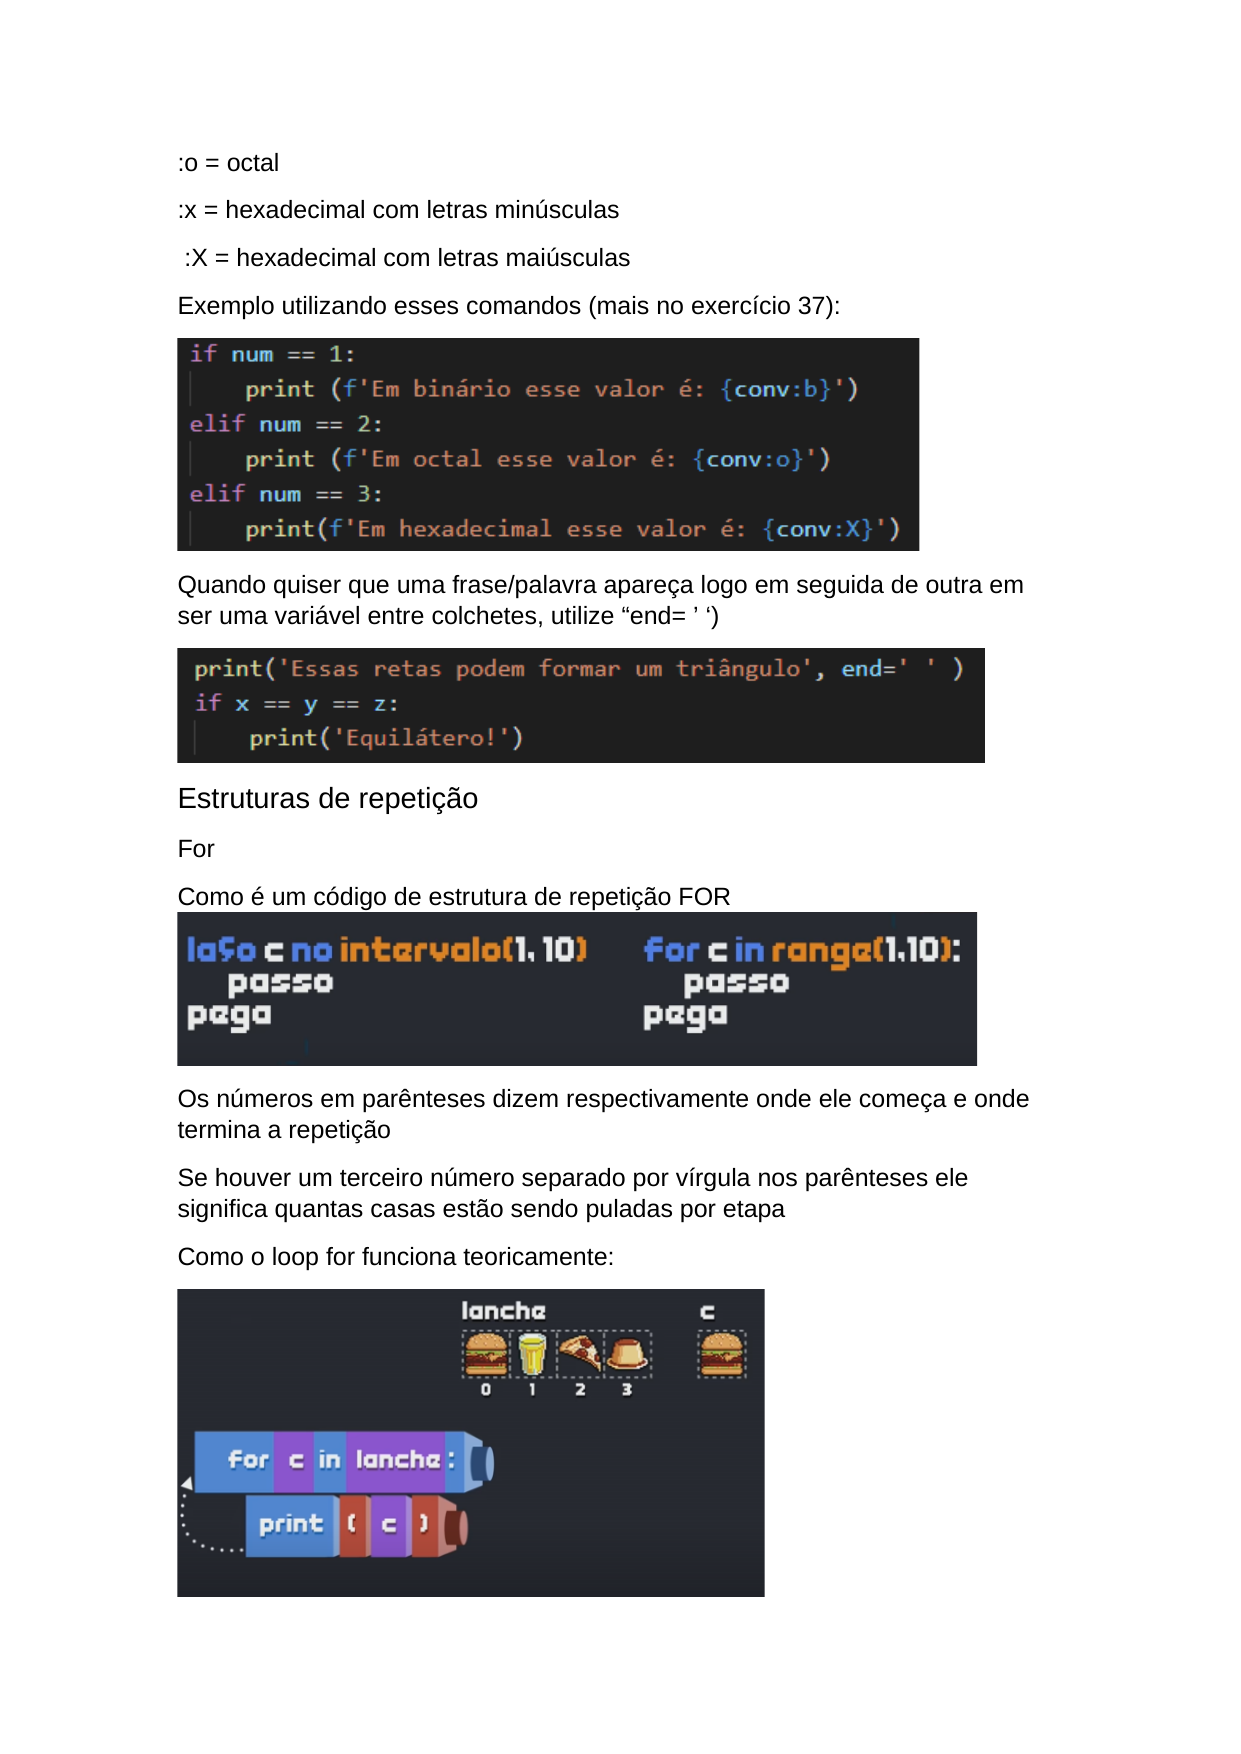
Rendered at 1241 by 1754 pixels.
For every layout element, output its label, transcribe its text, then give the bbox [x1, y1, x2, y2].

text :x = hexadecimal com letras minúsculas [177, 195, 1063, 224]
text Quando quiser que uma frase/palavra apareça logo em seguida de outra em ser uma variável entre colchetes, utilize “end= ’ ‘) [177, 570, 1063, 629]
text Exemplo utilizando esses comandos (mais no exercício 37): [177, 291, 1063, 319]
text For [177, 834, 1063, 863]
picture [177, 912, 978, 1066]
text Estruturas de repetição [177, 781, 1063, 815]
text Como o loop for funciona teoricamente: [177, 1242, 1063, 1271]
text :o = octal [177, 148, 1063, 176]
picture [177, 1289, 765, 1597]
text :X = hexadecimal com letras maiúsculas [177, 243, 1063, 272]
picture [177, 648, 985, 763]
text Os números em parênteses dizem respectivamente onde ele começa e onde termina a repetição [177, 1084, 1063, 1144]
picture [177, 338, 920, 551]
text Se houver um terceiro número separado por vírgula nos parênteses ele significa quantas casas estão sendo puladas por etapa [177, 1163, 1063, 1223]
